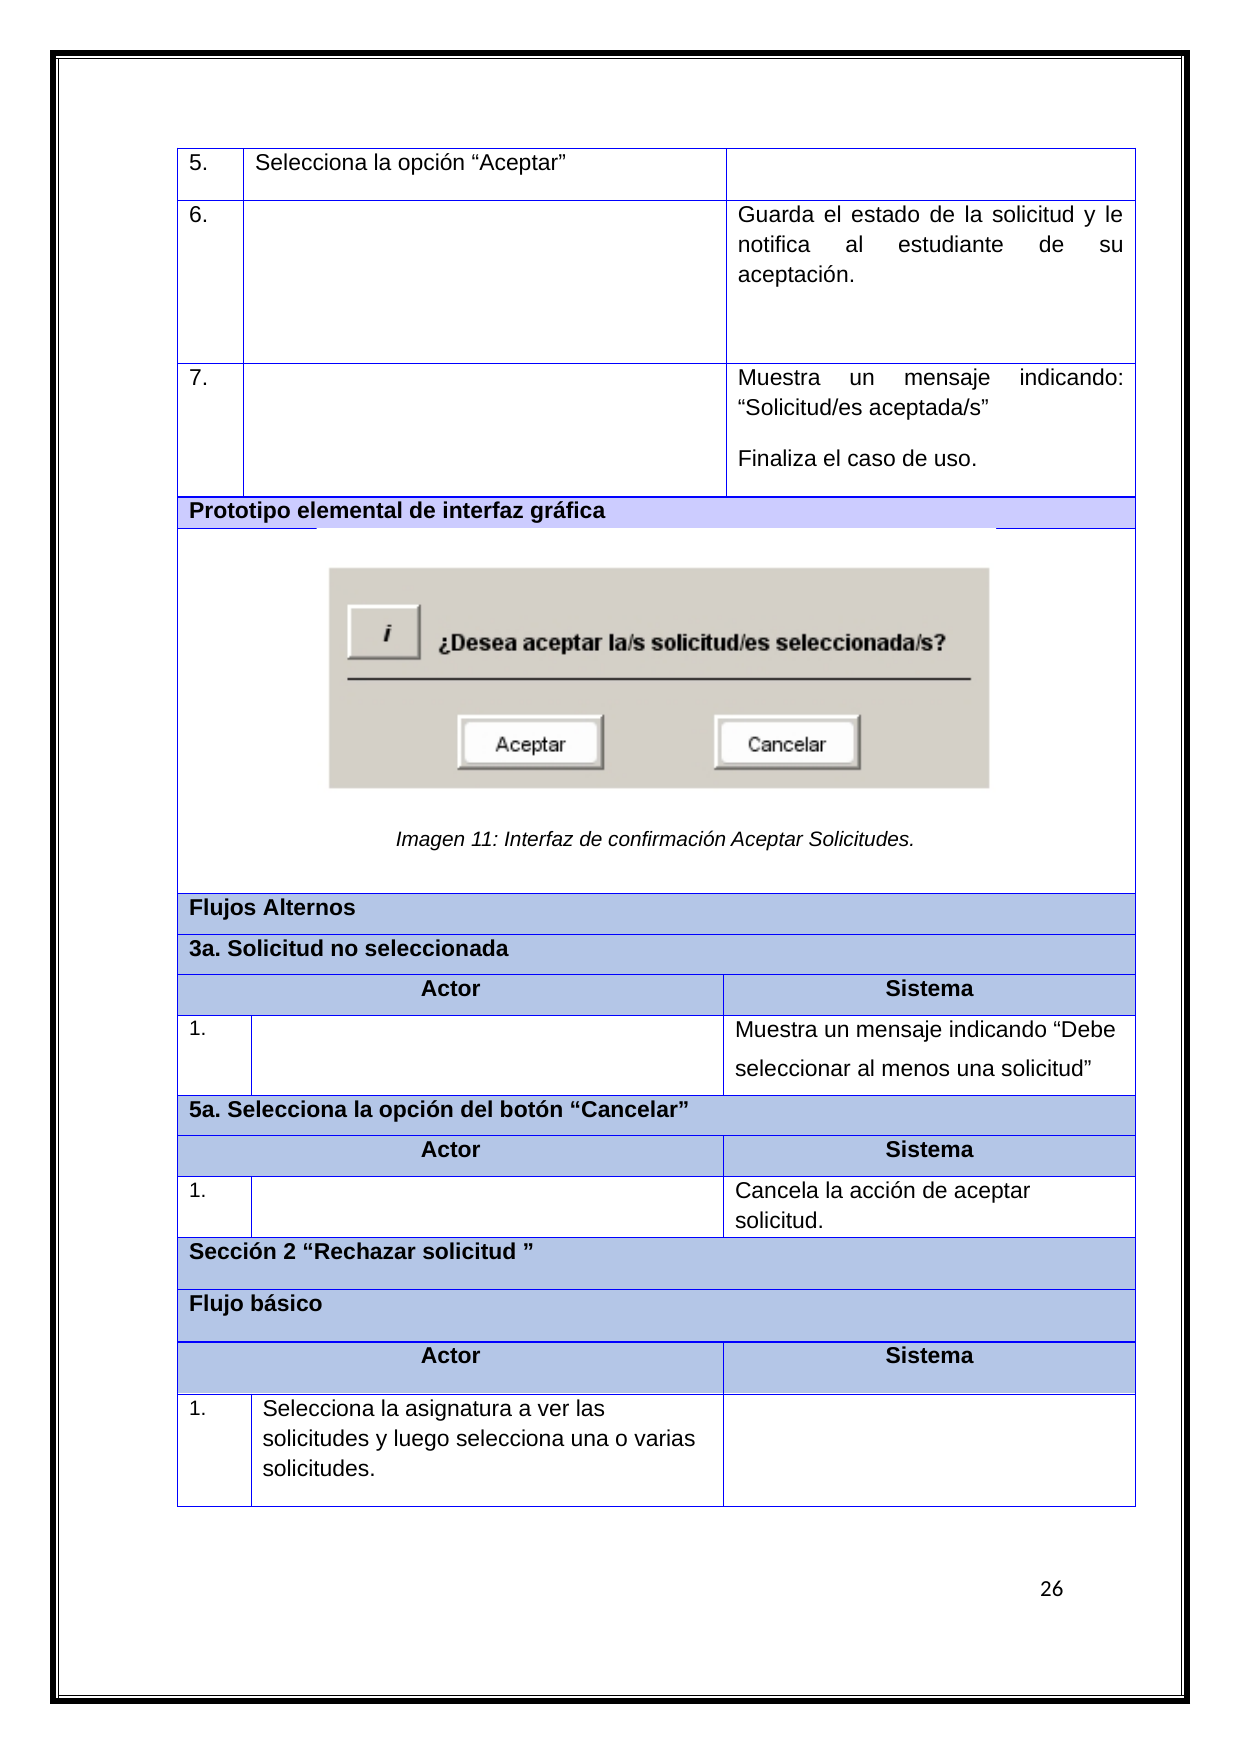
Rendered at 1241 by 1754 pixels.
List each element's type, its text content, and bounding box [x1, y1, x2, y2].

table_cell Actor [178, 1136, 723, 1176]
table_cell Flujo básico [178, 1290, 1135, 1341]
table_cell 3a. Solicitud no seleccionada [178, 935, 1135, 974]
table_cell Selecciona la opción “Aceptar” [244, 149, 726, 199]
table_cell Sistema [724, 1343, 1135, 1393]
table_cell Cancela la acción de aceptar solicitud. [724, 1177, 1135, 1237]
table_cell [178, 149, 243, 199]
table_cell [244, 201, 726, 363]
table_cell Muestra un mensaje indicando: “Solicitud/es aceptada/s” Finaliza el caso de uso. [727, 364, 1135, 496]
table_cell Selecciona la asignatura a ver las solicitudes y luego selecciona una o varias solicitudes. [252, 1395, 723, 1506]
table_cell [724, 1395, 1135, 1506]
table_cell Sección 2 “Rechazar solicitud ” [178, 1238, 1135, 1289]
picture [316, 528, 997, 809]
table_cell [178, 1395, 251, 1506]
table_cell [727, 149, 1135, 199]
table_cell [178, 1016, 251, 1095]
table_cell Actor [178, 975, 723, 1015]
table_cell Imagen 11: Interfaz de confirmación Aceptar Solicitudes. [178, 529, 1135, 893]
table_cell [178, 1177, 251, 1237]
table_cell Sistema [724, 975, 1135, 1015]
table_cell Sistema [724, 1136, 1135, 1176]
table_cell [178, 364, 243, 496]
table_cell 5a. Selecciona la opción del botón “Cancelar” [178, 1096, 1135, 1135]
table_cell [244, 364, 726, 496]
table_cell [252, 1177, 723, 1237]
table_cell Muestra un mensaje indicando “Debe seleccionar al menos una solicitud” [724, 1016, 1135, 1095]
table_cell Actor [178, 1343, 723, 1393]
table_cell [252, 1016, 723, 1095]
table_cell [178, 201, 243, 363]
table_cell Guarda el estado de la solicitud y le notifica al estudiante de su aceptación. [727, 201, 1135, 363]
table_cell Prototipo elemental de interfaz gráfica [178, 498, 1135, 528]
table_cell Flujos Alternos [178, 894, 1135, 934]
